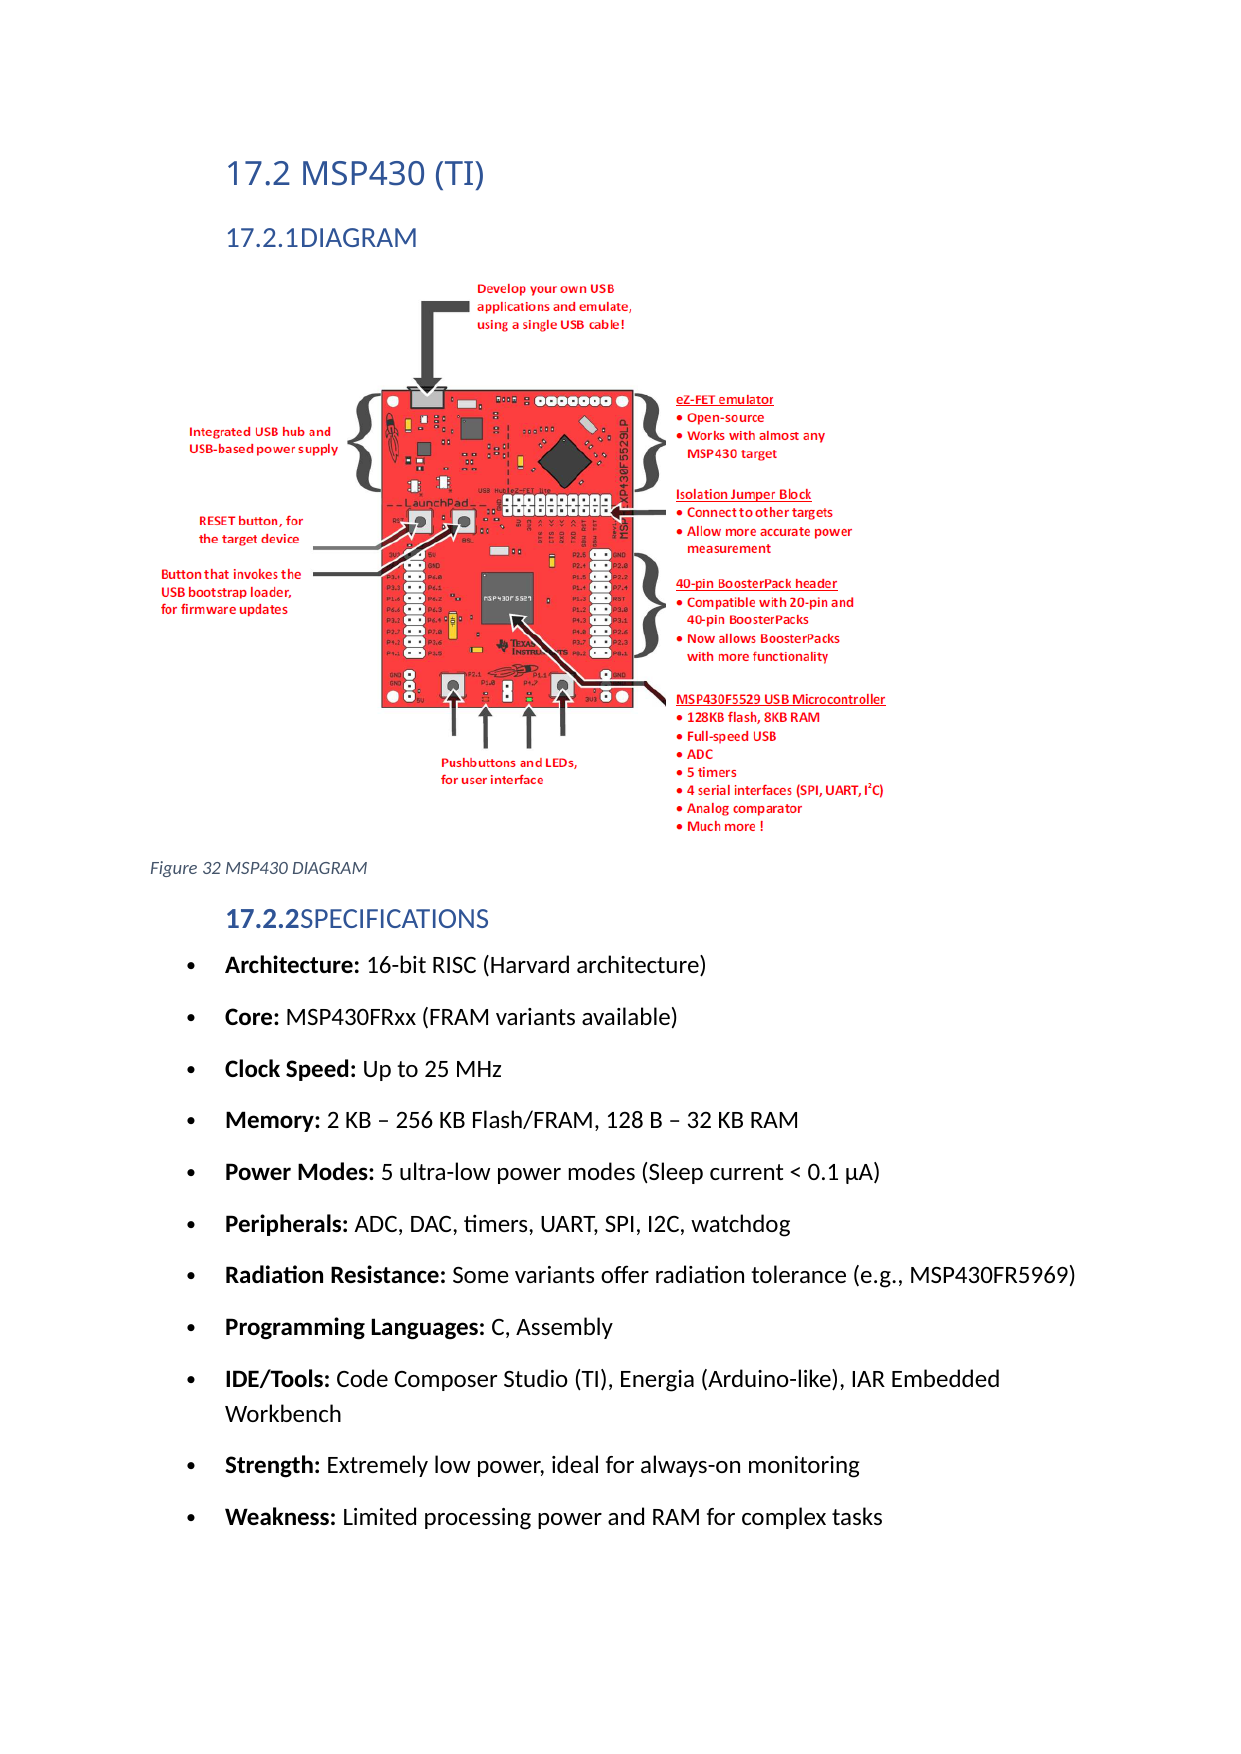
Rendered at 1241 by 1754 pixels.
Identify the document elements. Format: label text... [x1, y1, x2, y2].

list Weakness: Limited processing power and RAM for complex tasks [187, 1501, 1090, 1532]
list Clock Speed: Up to 25 MHz [187, 1053, 1090, 1083]
list Radiation Resistance: Some variants offer radiation tolerance (e.g., MSP430FR5969) [187, 1259, 1090, 1290]
list IDE/Tools: Code Composer Studio (TI), Energia (Arduino-like), IAR Embedded Workbench [187, 1363, 1090, 1428]
subtitle MSP430 (TI) [225, 150, 1090, 195]
list Core: MSP430FRxx (FRAM variants available) [187, 1001, 1090, 1032]
text Figure 32 MSP430 DIAGRAM [150, 857, 1090, 879]
picture [150, 268, 897, 836]
list Peripherals: ADC, DAC, timers, UART, SPI, I2C, watchdog [187, 1208, 1090, 1238]
subtitle SPECIFICATIONS [225, 900, 1090, 936]
list Programming Languages: C, Assembly [187, 1311, 1090, 1342]
list Power Modes: 5 ultra-low power modes (Sleep current < 0.1 µA) [187, 1156, 1090, 1187]
list Strength: Extremely low power, ideal for always-on monitoring [187, 1449, 1090, 1480]
list Architecture: 16-bit RISC (Harvard architecture) [187, 949, 1090, 980]
list Memory: 2 KB – 256 KB Flash/FRAM, 128 B – 32 KB RAM [187, 1104, 1090, 1135]
subtitle DIAGRAM [225, 219, 1090, 254]
